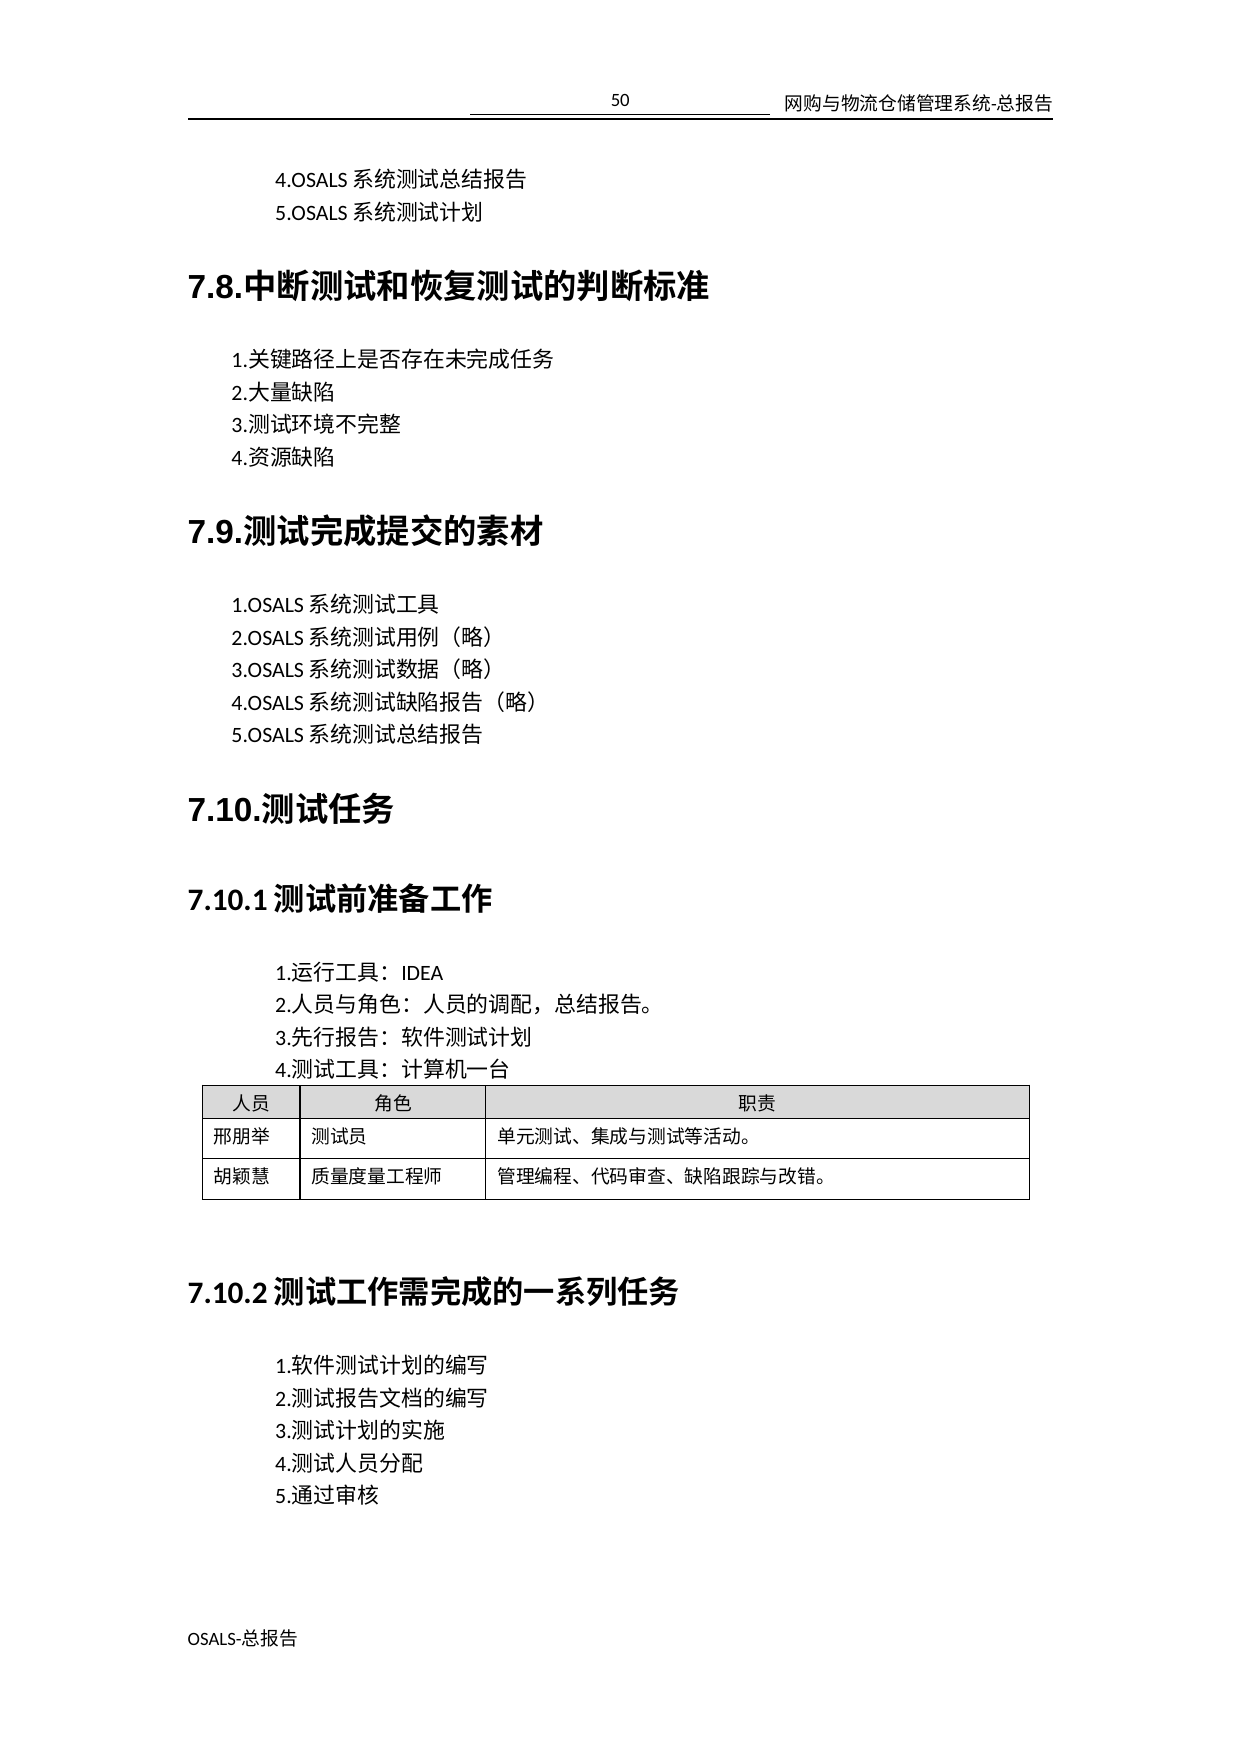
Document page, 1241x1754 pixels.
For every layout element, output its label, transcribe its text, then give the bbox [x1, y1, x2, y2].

text 4.OSALS系统测试缺陷报告（略） [187, 684, 1053, 717]
text 3.测试计划的实施 [187, 1413, 1053, 1445]
table_cell 测试员 [301, 1119, 485, 1158]
text 4.测试工具：计算机一台 [187, 1052, 1053, 1084]
text 4.测试人员分配 [187, 1445, 1053, 1478]
text 1.软件测试计划的编写 [187, 1348, 1053, 1380]
text 5.通过审核 [187, 1478, 1053, 1510]
subtitle 7.9.测试完成提交的素材 [187, 497, 1053, 562]
table_cell 质量度量工程师 [301, 1159, 485, 1199]
table_cell 邢朋举 [203, 1119, 299, 1158]
text 3.先行报告：软件测试计划 [187, 1019, 1053, 1052]
text 2.人员与角色：人员的调配，总结报告。 [187, 987, 1053, 1019]
text 4.资源缺陷 [187, 439, 1053, 472]
table_header 人员 [203, 1086, 299, 1118]
text 5.OSALS系统测试计划 [187, 194, 1053, 227]
text 4.OSALS系统测试总结报告 [187, 162, 1053, 194]
subtitle 7.10.2测试工作需完成的一系列任务 [187, 1258, 1053, 1323]
text 3.OSALS系统测试数据（略） [187, 652, 1053, 684]
table_header 角色 [301, 1086, 485, 1118]
subtitle 7.8.中断测试和恢复测试的判断标准 [187, 252, 1053, 317]
text 2.测试报告文档的编写 [187, 1380, 1053, 1413]
text 1.OSALS系统测试工具 [187, 587, 1053, 619]
text 2.OSALS系统测试用例（略） [187, 619, 1053, 652]
text 3.测试环境不完整 [187, 407, 1053, 439]
subtitle 7.10.测试任务 [187, 774, 1053, 839]
subtitle 7.10.1测试前准备工作 [187, 864, 1053, 929]
text 5.OSALS系统测试总结报告 [187, 717, 1053, 749]
text 1.关键路径上是否存在未完成任务 [187, 342, 1053, 374]
table_header 职责 [486, 1086, 1029, 1118]
text 1.运行工具：IDEA [187, 954, 1053, 987]
table_cell 胡颖慧 [203, 1159, 299, 1199]
table_cell 管理编程、代码审查、缺陷跟踪与改错。 [486, 1159, 1029, 1199]
text 2.大量缺陷 [187, 374, 1053, 407]
table_cell 单元测试、集成与测试等活动。 [486, 1119, 1029, 1158]
